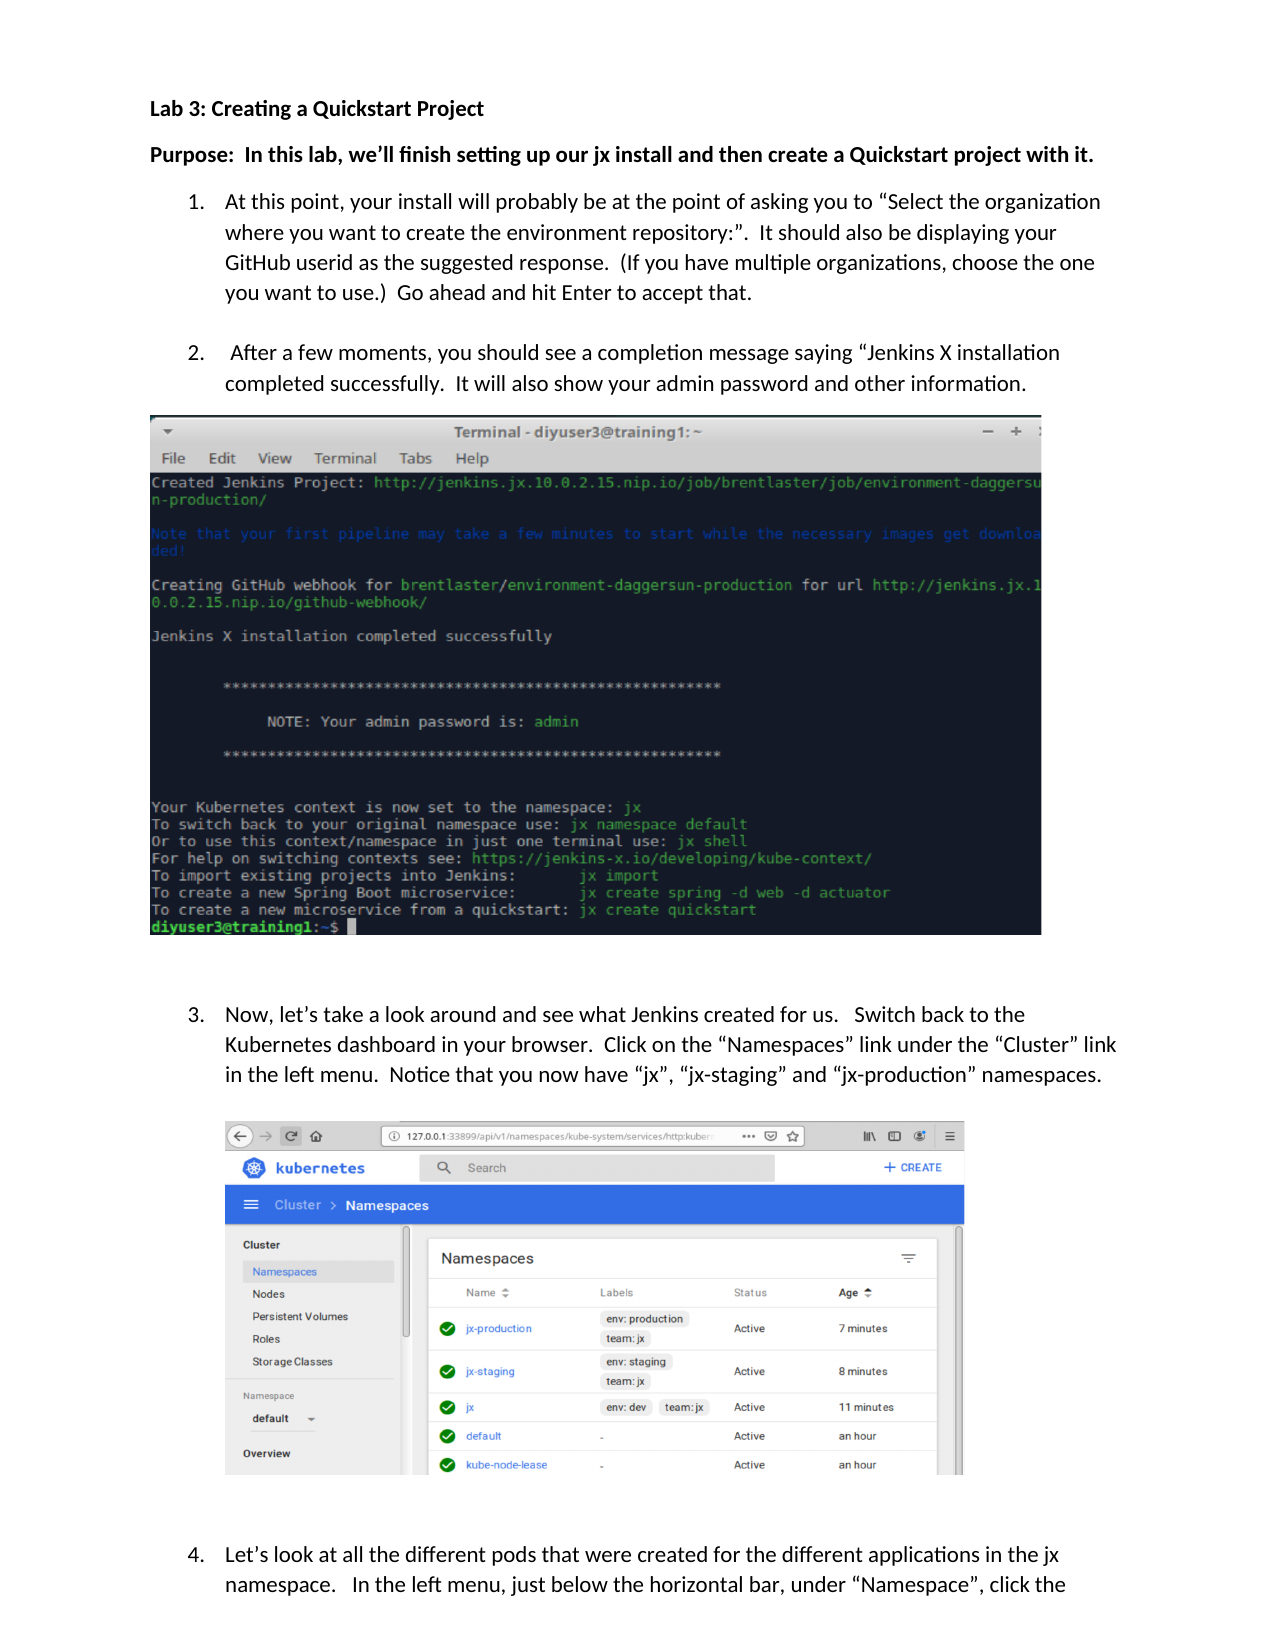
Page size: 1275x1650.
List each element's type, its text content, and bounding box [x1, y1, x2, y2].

picture [150, 415, 1042, 935]
picture [225, 1121, 965, 1475]
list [187, 1540, 1125, 1598]
list Now, let’s take a look around and see what Jenkins created for us. Switch back to the Kubernetes dashboard in your browser. Click on the “Namespaces” link under the “Cluster” link in the left menu. Notice that you now have “jx”, “jx-staging” and “jx-production” namespaces. [187, 1000, 1125, 1089]
list At this point, your install will probably be at the point of asking you to “Select the organization where you want to create the environment repository:”. It should also be displaying your GitHub userid as the suggested response. (If you have multiple organizations, choose the one you want to use.) Go ahead and hit Enter to accept that. [187, 187, 1125, 306]
list After a few moments, you should see a completion message saying “Jenkins X installation completed successfully. It will also show your admin password and other information. [187, 338, 1125, 397]
text Purpose: In this lab, we’ll finish setting up our jx install and then create a Quickstart project with it. [150, 141, 1125, 169]
text Lab 3: Creating a Quickstart Project [150, 94, 1125, 122]
